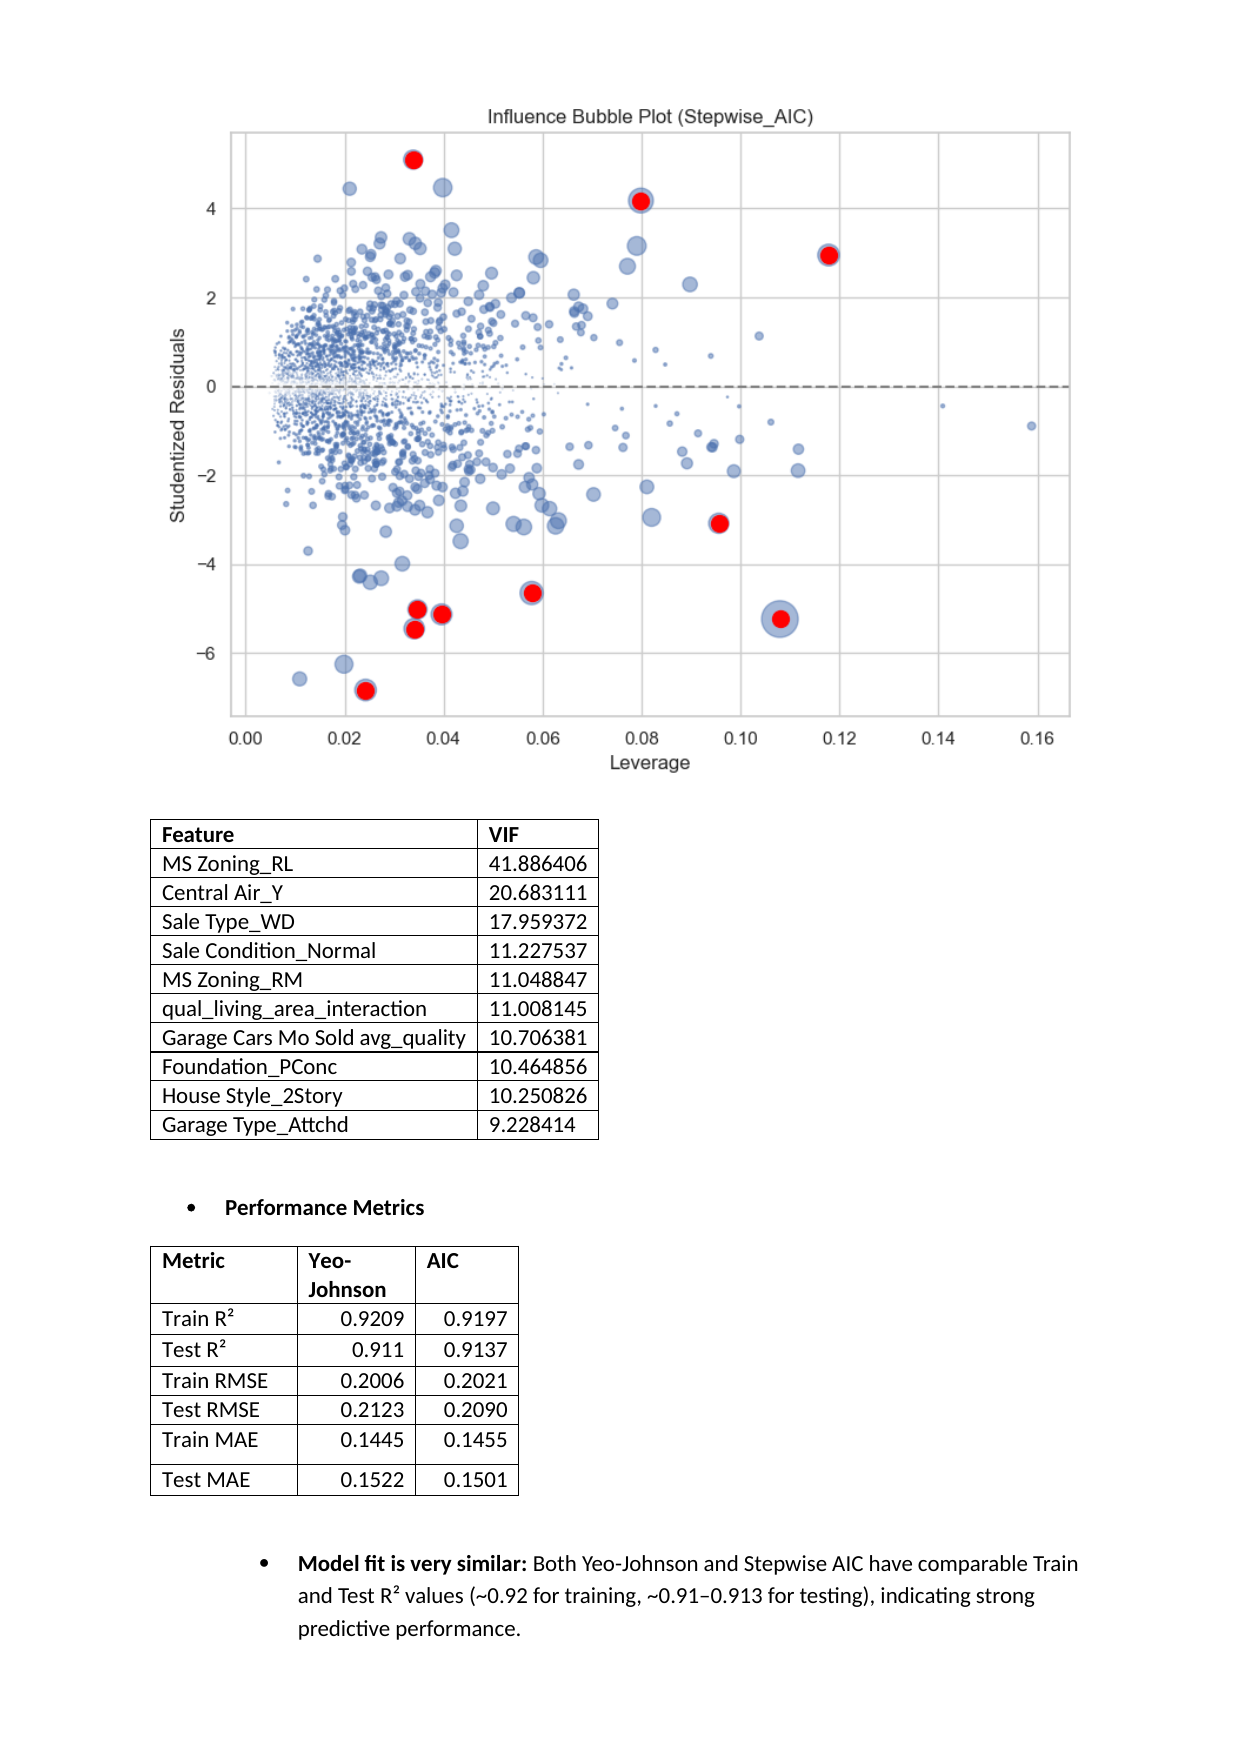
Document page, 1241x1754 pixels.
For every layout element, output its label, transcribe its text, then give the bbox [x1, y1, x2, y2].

table_cell 17.959372 [478, 907, 598, 935]
table_header Metric [151, 1247, 297, 1303]
table_cell 41.886406 [478, 849, 598, 877]
table_cell Sale Condition_Normal [151, 936, 477, 964]
table_cell Train MAE [151, 1425, 297, 1464]
table_cell 0.2021 [416, 1367, 518, 1394]
table_cell Garage Cars Mo Sold avg_quality [151, 1023, 477, 1051]
table_header Yeo-Johnson [298, 1247, 415, 1303]
table_cell Test MAE [151, 1465, 297, 1495]
table_cell 0.1522 [298, 1465, 415, 1495]
table_cell House Style_2Story [151, 1081, 477, 1109]
table_cell 0.2006 [298, 1367, 415, 1394]
table_cell Test R² [151, 1335, 297, 1366]
table_cell 10.464856 [478, 1053, 598, 1080]
table_cell 0.2090 [416, 1396, 518, 1424]
table_cell 10.706381 [478, 1023, 598, 1051]
table_cell 0.1445 [298, 1425, 415, 1464]
table_cell 0.1455 [416, 1425, 518, 1464]
table_cell 11.048847 [478, 965, 598, 993]
table_cell 0.2123 [298, 1396, 415, 1424]
table_cell 0.9137 [416, 1335, 518, 1366]
table_cell 10.250826 [478, 1081, 598, 1109]
table_cell Sale Type_WD [151, 907, 477, 935]
table_cell 20.683111 [478, 878, 598, 906]
table_cell 11.227537 [478, 936, 598, 964]
table_cell 9.228414 [478, 1111, 598, 1138]
table_cell qual_living_area_interaction [151, 994, 477, 1022]
table_cell Foundation_PConc [151, 1053, 477, 1080]
list Performance Metrics [187, 1193, 1090, 1221]
table_cell MS Zoning_RM [151, 965, 477, 993]
table_header Feature [151, 820, 477, 848]
table_cell 0.9209 [298, 1304, 415, 1334]
table_cell 0.9197 [416, 1304, 518, 1334]
table_cell Train R² [151, 1304, 297, 1334]
table_header VIF [478, 820, 598, 848]
table_cell Test RMSE [151, 1396, 297, 1424]
picture [150, 88, 1091, 794]
table_cell 11.008145 [478, 994, 598, 1022]
table_cell Train RMSE [151, 1367, 297, 1394]
table_cell Central Air_Y [151, 878, 477, 906]
table_cell 0.911 [298, 1335, 415, 1366]
table_header AIC [416, 1247, 518, 1303]
table_cell 0.1501 [416, 1465, 518, 1495]
table_cell MS Zoning_RL [151, 849, 477, 877]
table_cell Garage Type_Attchd [151, 1111, 477, 1138]
list Model fit is very similar: Both Yeo-Johnson and Stepwise AIC have comparable Train and Test R² values (~0.92 for training, ~0.91–0.913 for testing), indicating strong predictive performance. [260, 1549, 1090, 1642]
